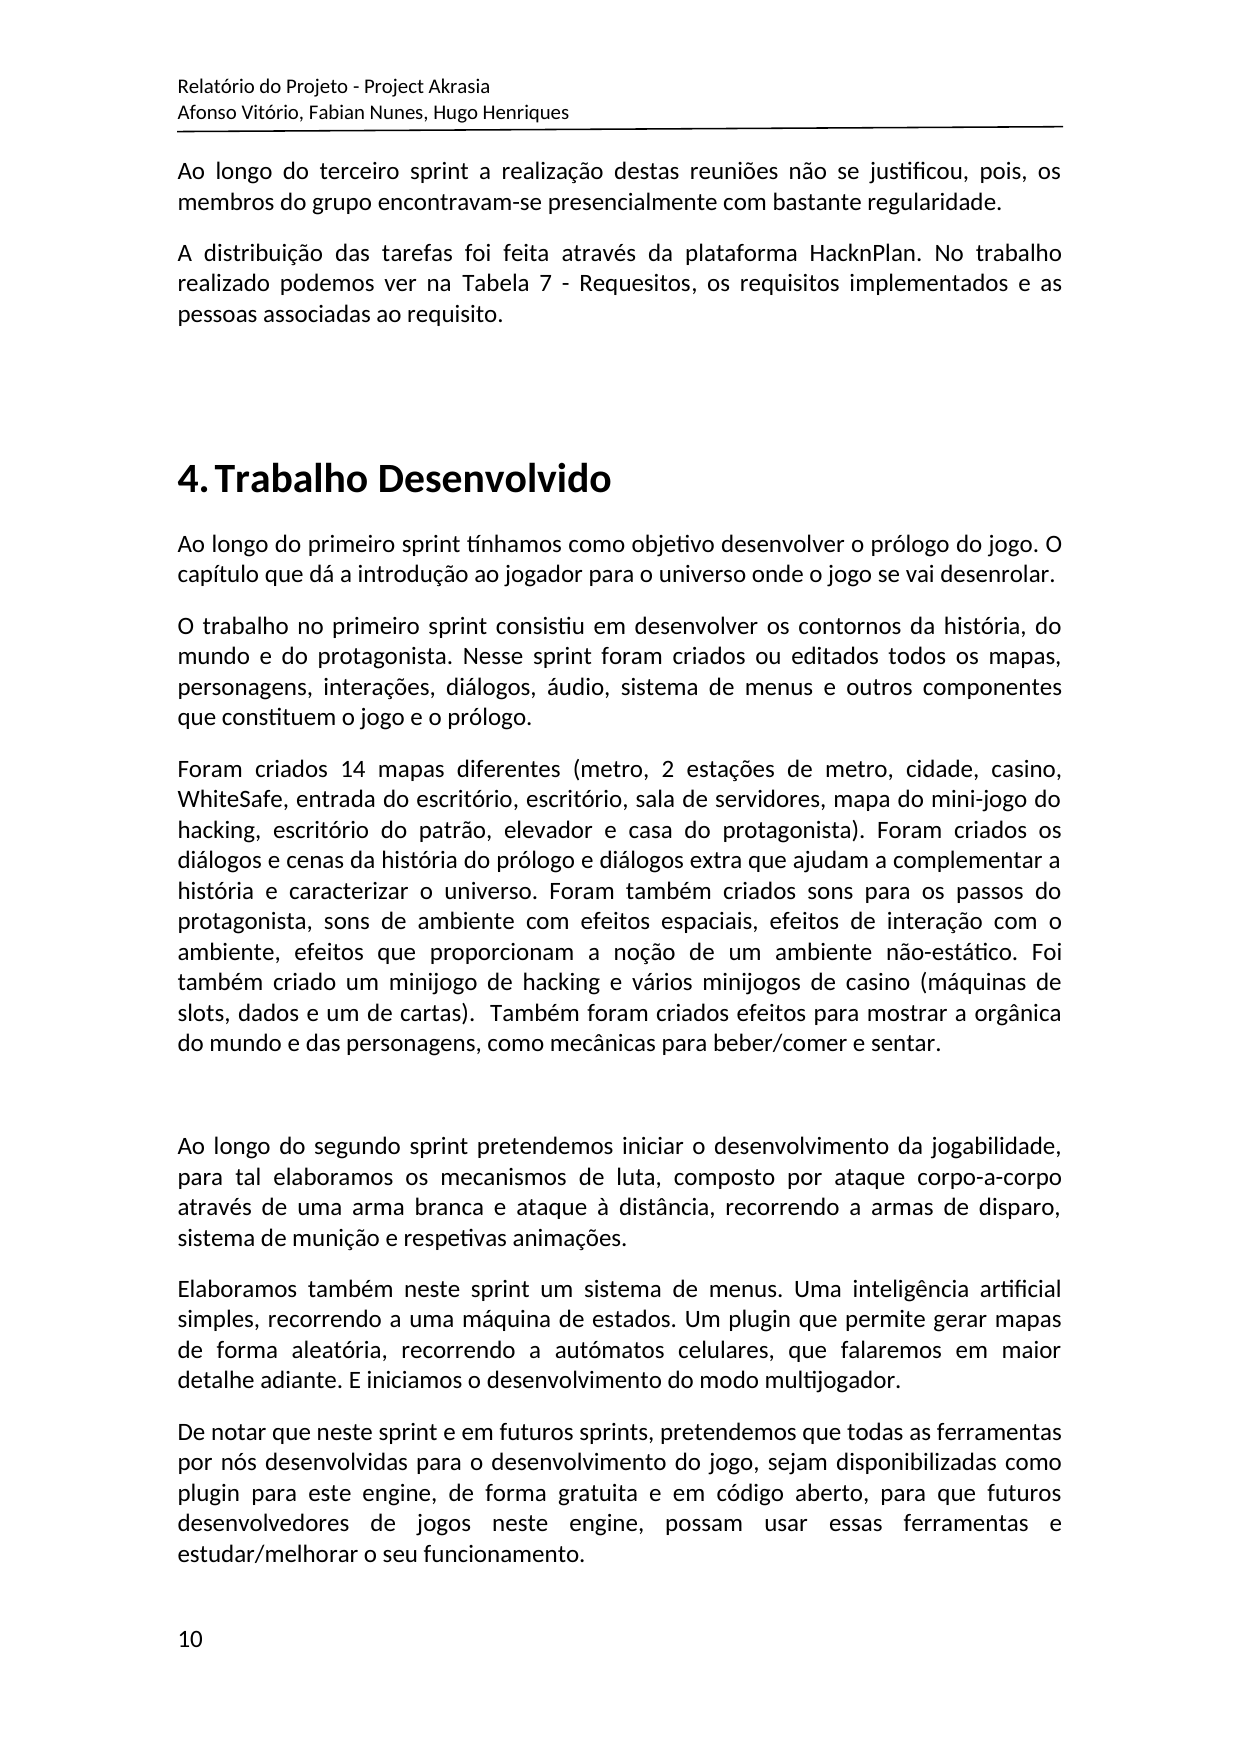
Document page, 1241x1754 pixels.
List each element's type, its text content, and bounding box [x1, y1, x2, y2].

text A distribuição das tarefas foi feita através da plataforma HacknPlan. No trabalho realizado podemos ver na Tabela 7 - Requesitos, os requisitos implementados e as pessoas associadas ao requisito. [177, 237, 1063, 328]
text Ao longo do primeiro sprint tínhamos como objetivo desenvolver o prólogo do jogo. O capítulo que dá a introdução ao jogador para o universo onde o jogo se vai desenrolar. [177, 528, 1063, 589]
text Ao longo do terceiro sprint a realização destas reuniões não se justificou, pois, os membros do grupo encontravam-se presencialmente com bastante regularidade. [177, 155, 1063, 216]
text O trabalho no primeiro sprint consistiu em desenvolver os contornos da história, do mundo e do protagonista. Nesse sprint foram criados ou editados todos os mapas, personagens, interações, diálogos, áudio, sistema de menus e outros componentes que constituem o jogo e o prólogo. [177, 610, 1063, 732]
text Ao longo do segundo sprint pretendemos iniciar o desenvolvimento da jogabilidade, para tal elaboramos os mecanismos de luta, composto por ataque corpo-a-corpo através de uma arma branca e ataque à distância, recorrendo a armas de disparo, sistema de munição e respetivas animações. [177, 1130, 1063, 1252]
subtitle Trabalho Desenvolvido [177, 452, 1063, 503]
text De notar que neste sprint e em futuros sprints, pretendemos que todas as ferramentas por nós desenvolvidas para o desenvolvimento do jogo, sejam disponibilizadas como plugin para este engine, de forma gratuita e em código aberto, para que futuros desenvolvedores de jogos neste engine, possam usar essas ferramentas e estudar/melhorar o seu funcionamento. [177, 1416, 1063, 1568]
text Foram criados 14 mapas diferentes (metro, 2 estações de metro, cidade, casino, WhiteSafe, entrada do escritório, escritório, sala de servidores, mapa do mini-jogo do hacking, escritório do patrão, elevador e casa do protagonista). Foram criados os diálogos e cenas da história do prólogo e diálogos extra que ajudam a complementar a história e caracterizar o universo. Foram também criados sons para os passos do protagonista, sons de ambiente com efeitos espaciais, efeitos de interação com o ambiente, efeitos que proporcionam a noção de um ambiente não-estático. Foi também criado um minijogo de hacking e vários minijogos de casino (máquinas de slots, dados e um de cartas). Também foram criados efeitos para mostrar a orgânica do mundo e das personagens, como mecânicas para beber/comer e sentar. [177, 753, 1063, 1058]
text Elaboramos também neste sprint um sistema de menus. Uma inteligência artificial simples, recorrendo a uma máquina de estados. Um plugin que permite gerar mapas de forma aleatória, recorrendo a autómatos celulares, que falaremos em maior detalhe adiante. E iniciamos o desenvolvimento do modo multijogador. [177, 1273, 1063, 1395]
